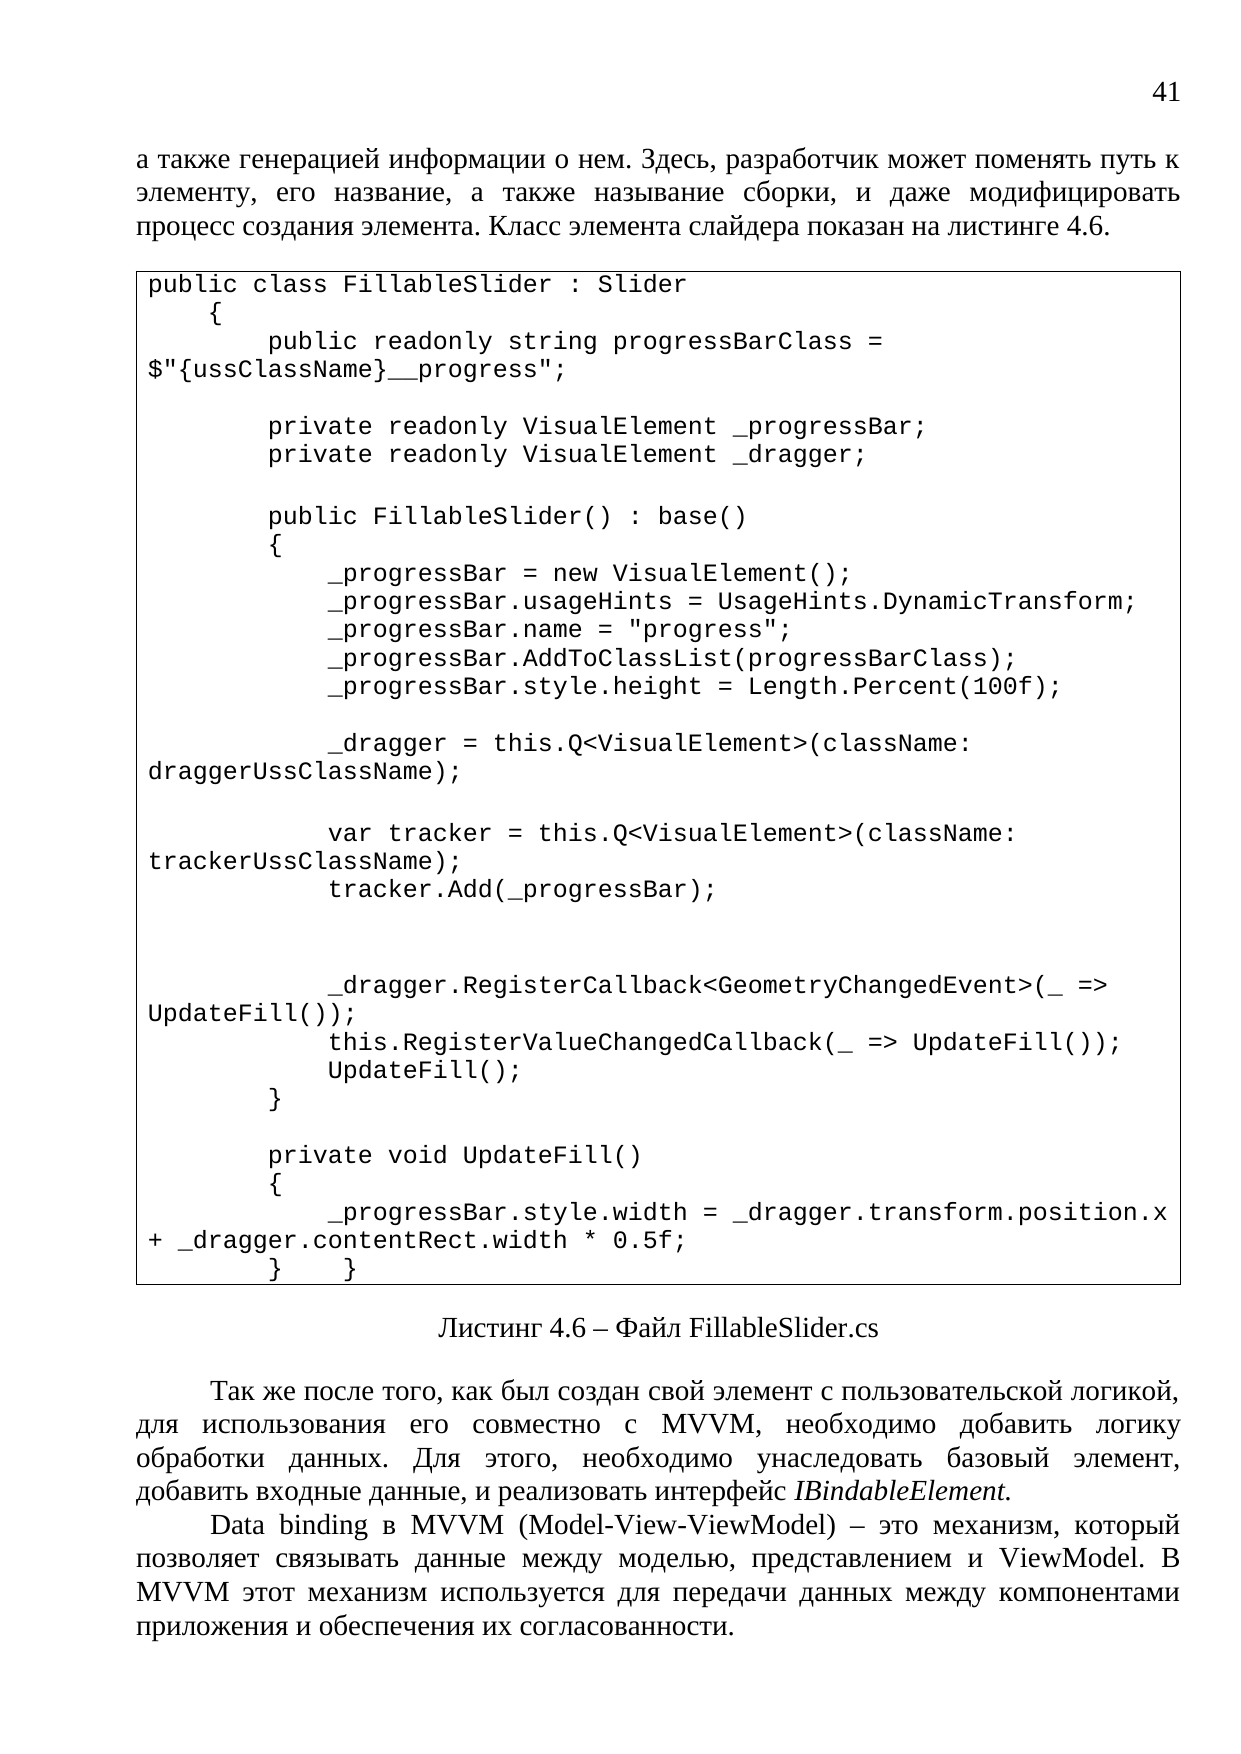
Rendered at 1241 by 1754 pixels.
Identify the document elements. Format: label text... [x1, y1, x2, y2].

table_header public class FillableSlider : Slider { public readonly string progressBarClass = $"{ussClassName}__progress"; private readonly VisualElement _progressBar; private readonly VisualElement _dragger; public FillableSlider() : base() { _progressBar = new VisualElement(); _progressBar.usageHints = UsageHints.DynamicTransform; _progressBar.name = "progress"; _progressBar.AddToClassList(progressBarClass); _progressBar.style.height = Length.Percent(100f); _dragger = this.Q<VisualElement>(className: draggerUssClassName); var tracker = this.Q<VisualElement>(className: trackerUssClassName); tracker.Add(_progressBar); _dragger.RegisterCallback<GeometryChangedEvent>(_ => UpdateFill()); this.RegisterValueChangedCallback(_ => UpdateFill()); UpdateFill(); } private void UpdateFill() { _progressBar.style.width = _dragger.transform.position.x + _dragger.contentRect.width * 0.5f; } } [137, 272, 1180, 1284]
text Data binding в MVVM (Model-View-ViewModel) – это механизм, который позволяет связывать данные между моделью, представлением и ViewModel. В MVVM этот механизм используется для передачи данных между компонентами приложения и обеспечения их согласованности. [136, 1507, 1181, 1641]
text Так же после того, как был создан свой элемент с пользовательской логикой, для использования его совместно с MVVM, необходимо добавить логику обработки данных. Для этого, необходимо унаследовать базовый элемент, добавить входные данные, и реализовать интерфейс IBindableElement. [136, 1373, 1181, 1507]
text Листинг 4.6 – Файл FillableSlider.cs [136, 1310, 1181, 1344]
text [136, 141, 1181, 241]
